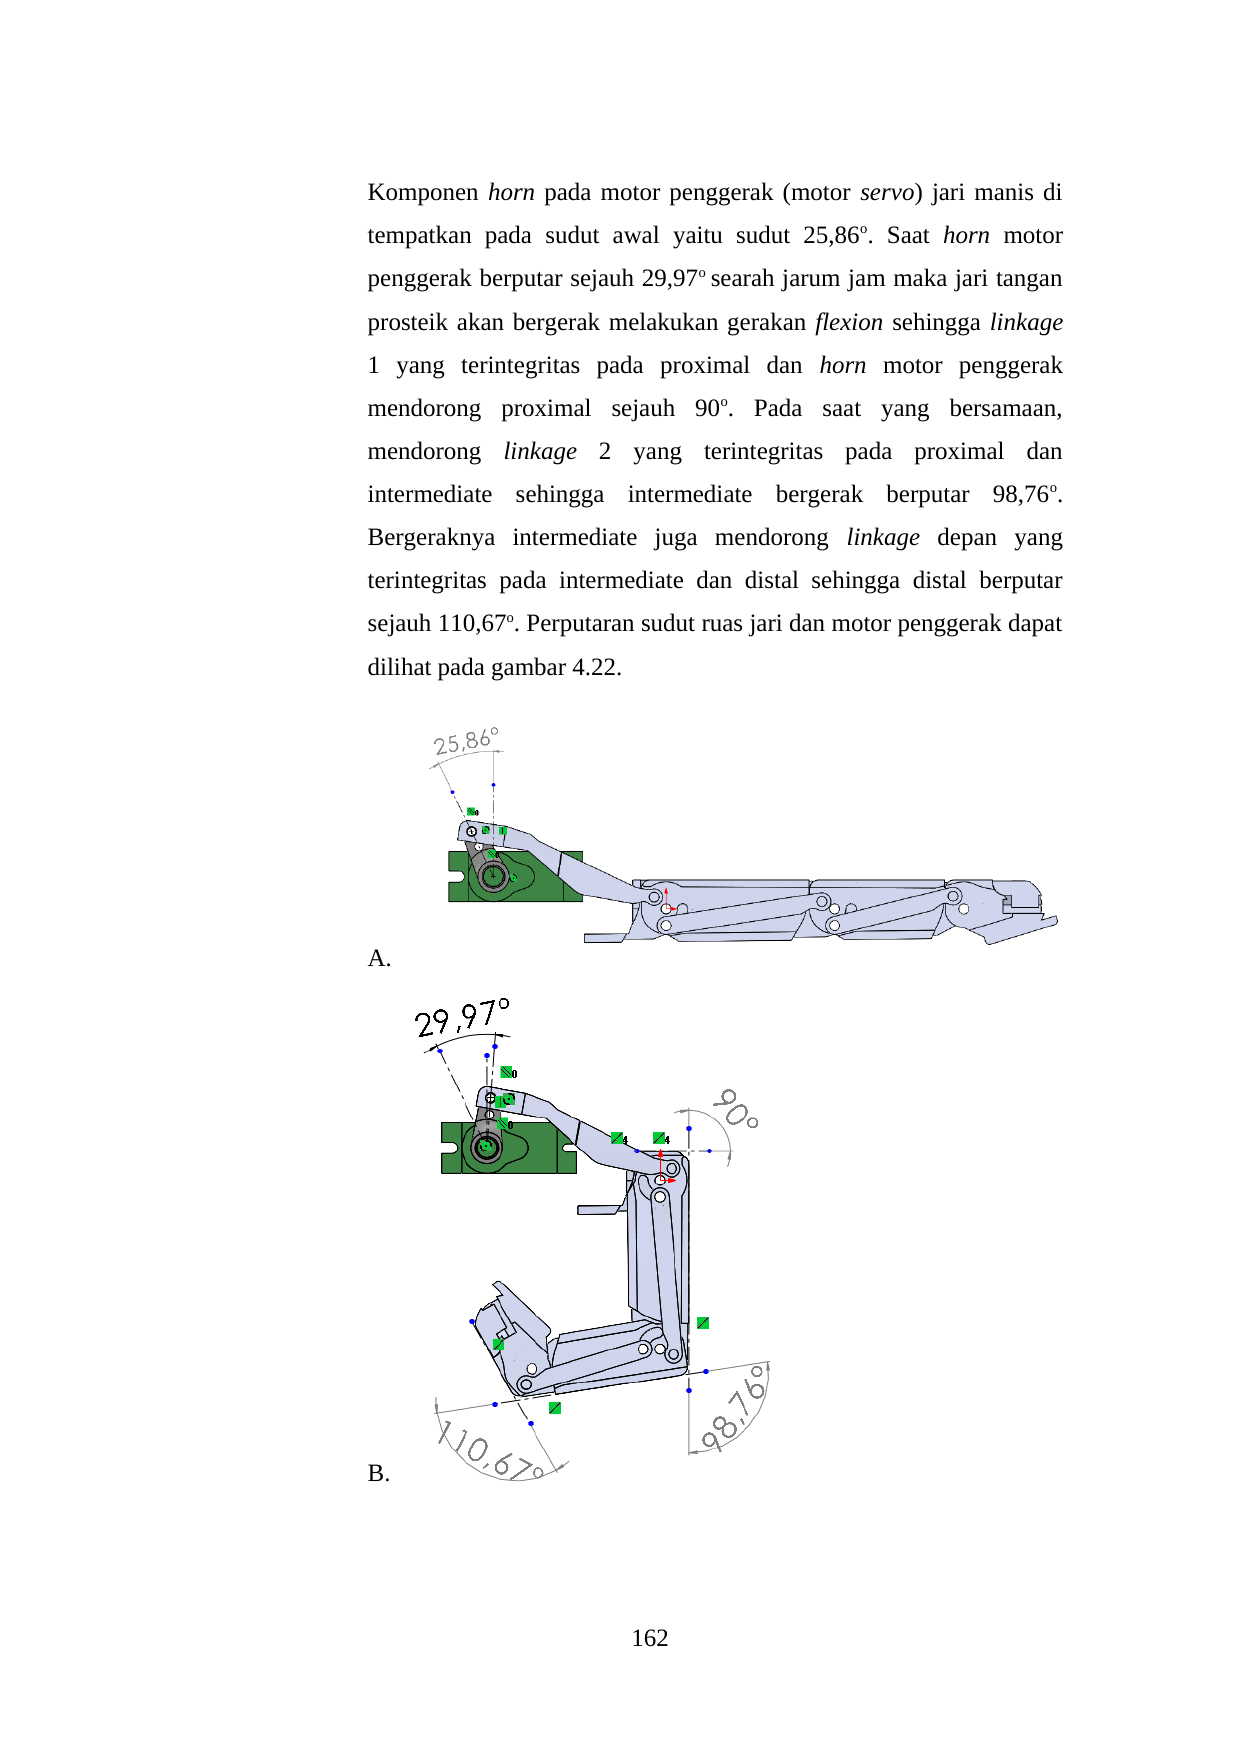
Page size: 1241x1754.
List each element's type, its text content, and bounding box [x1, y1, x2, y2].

picture [396, 985, 779, 1482]
text Komponen horn pada motor penggerak (motor servo) jari manis di tempatkan pada sudut awal yaitu sudut 25,86o. Saat horn motor penggerak berputar sejauh 29,97o searah jarum jam maka jari tangan prosteik akan bergerak melakukan gerakan flexion sehingga linkage 1 yang terintegritas pada proximal dan horn motor penggerak mendorong proximal sejauh 90o. Pada saat yang bersamaan, mendorong linkage 2 yang terintegritas pada proximal dan intermediate sehingga intermediate bergerak berputar 98,76o. Bergeraknya intermediate juga mendorong linkage depan yang terintegritas pada intermediate dan distal sehingga distal berputar sejauh 110,67o. Perputaran sudut ruas jari dan motor penggerak dapat dilihat pada gambar 4.22. [367, 177, 1063, 680]
picture [418, 711, 1064, 967]
